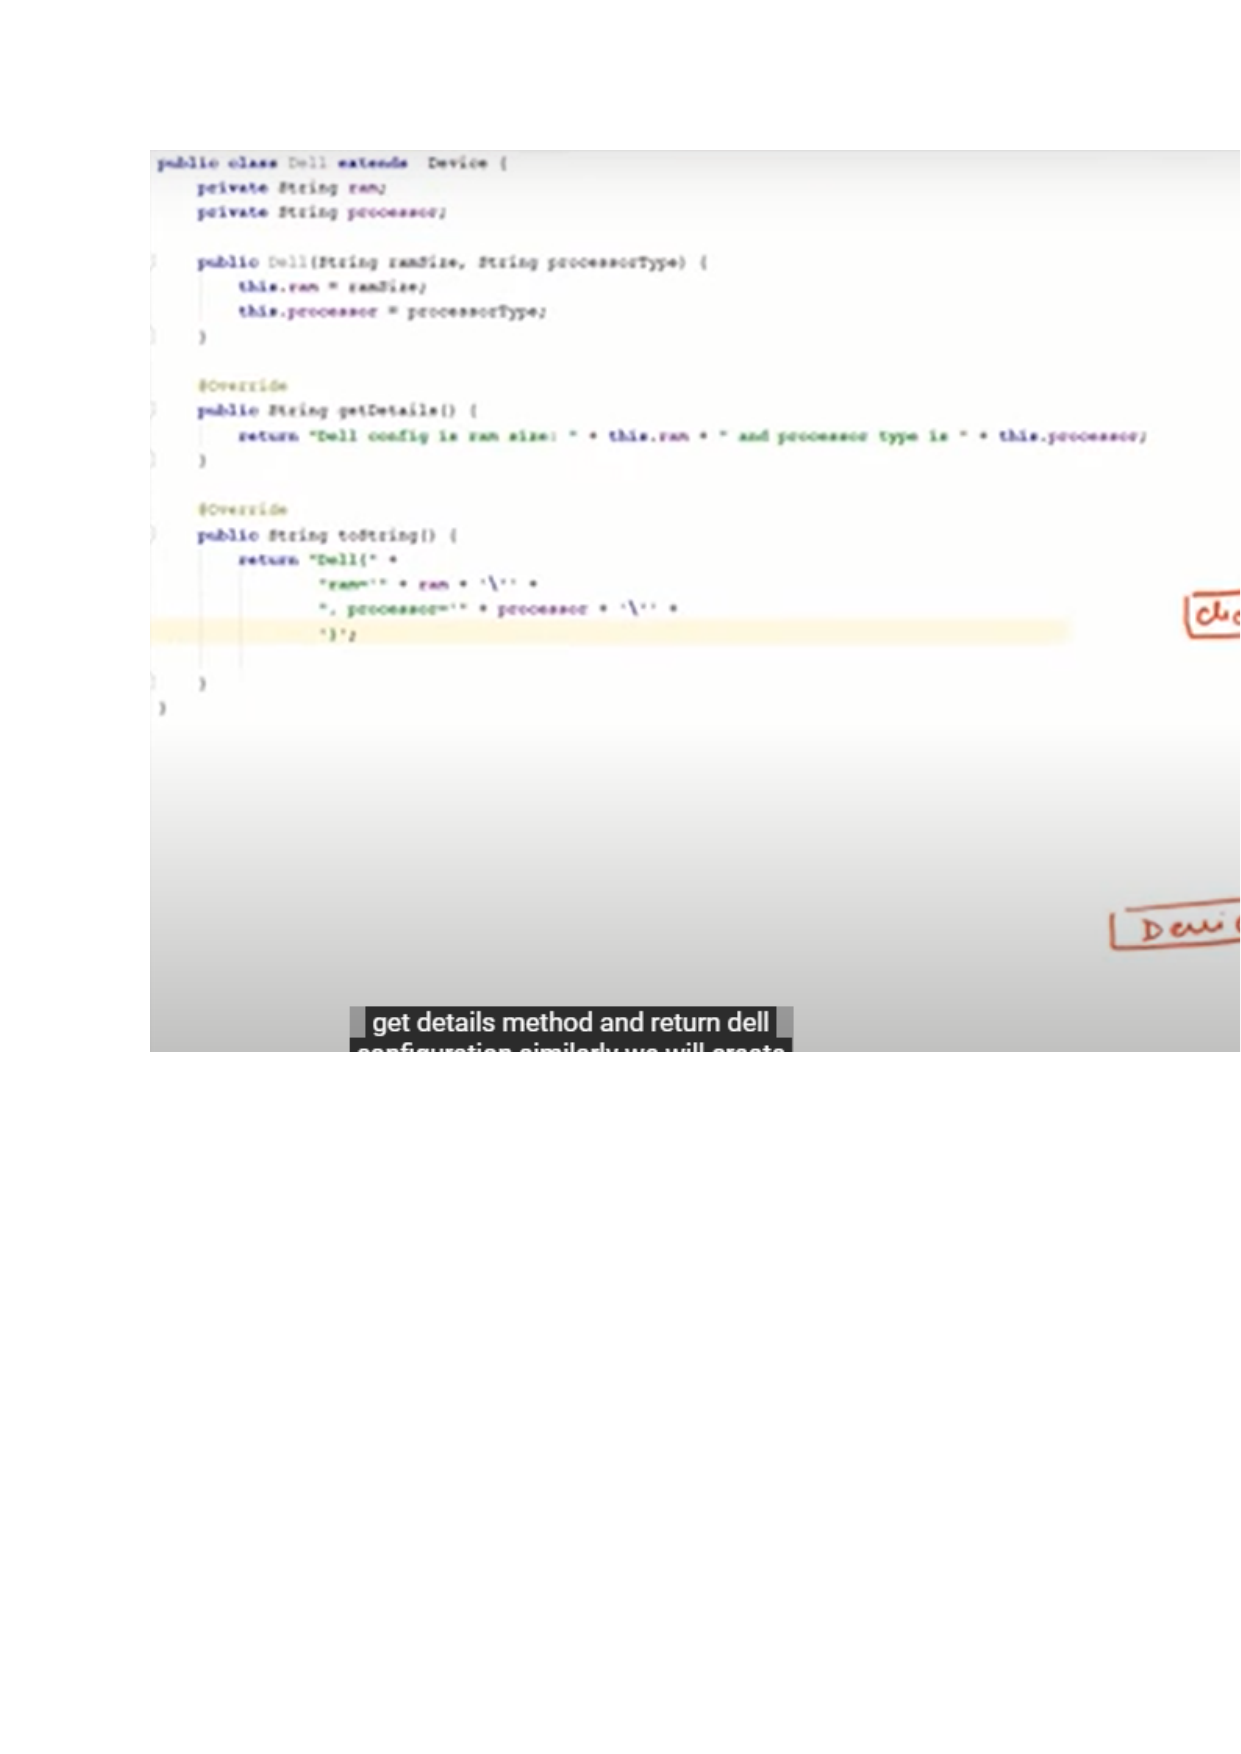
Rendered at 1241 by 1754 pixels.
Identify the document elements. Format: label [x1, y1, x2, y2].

picture [150, 150, 1241, 1052]
